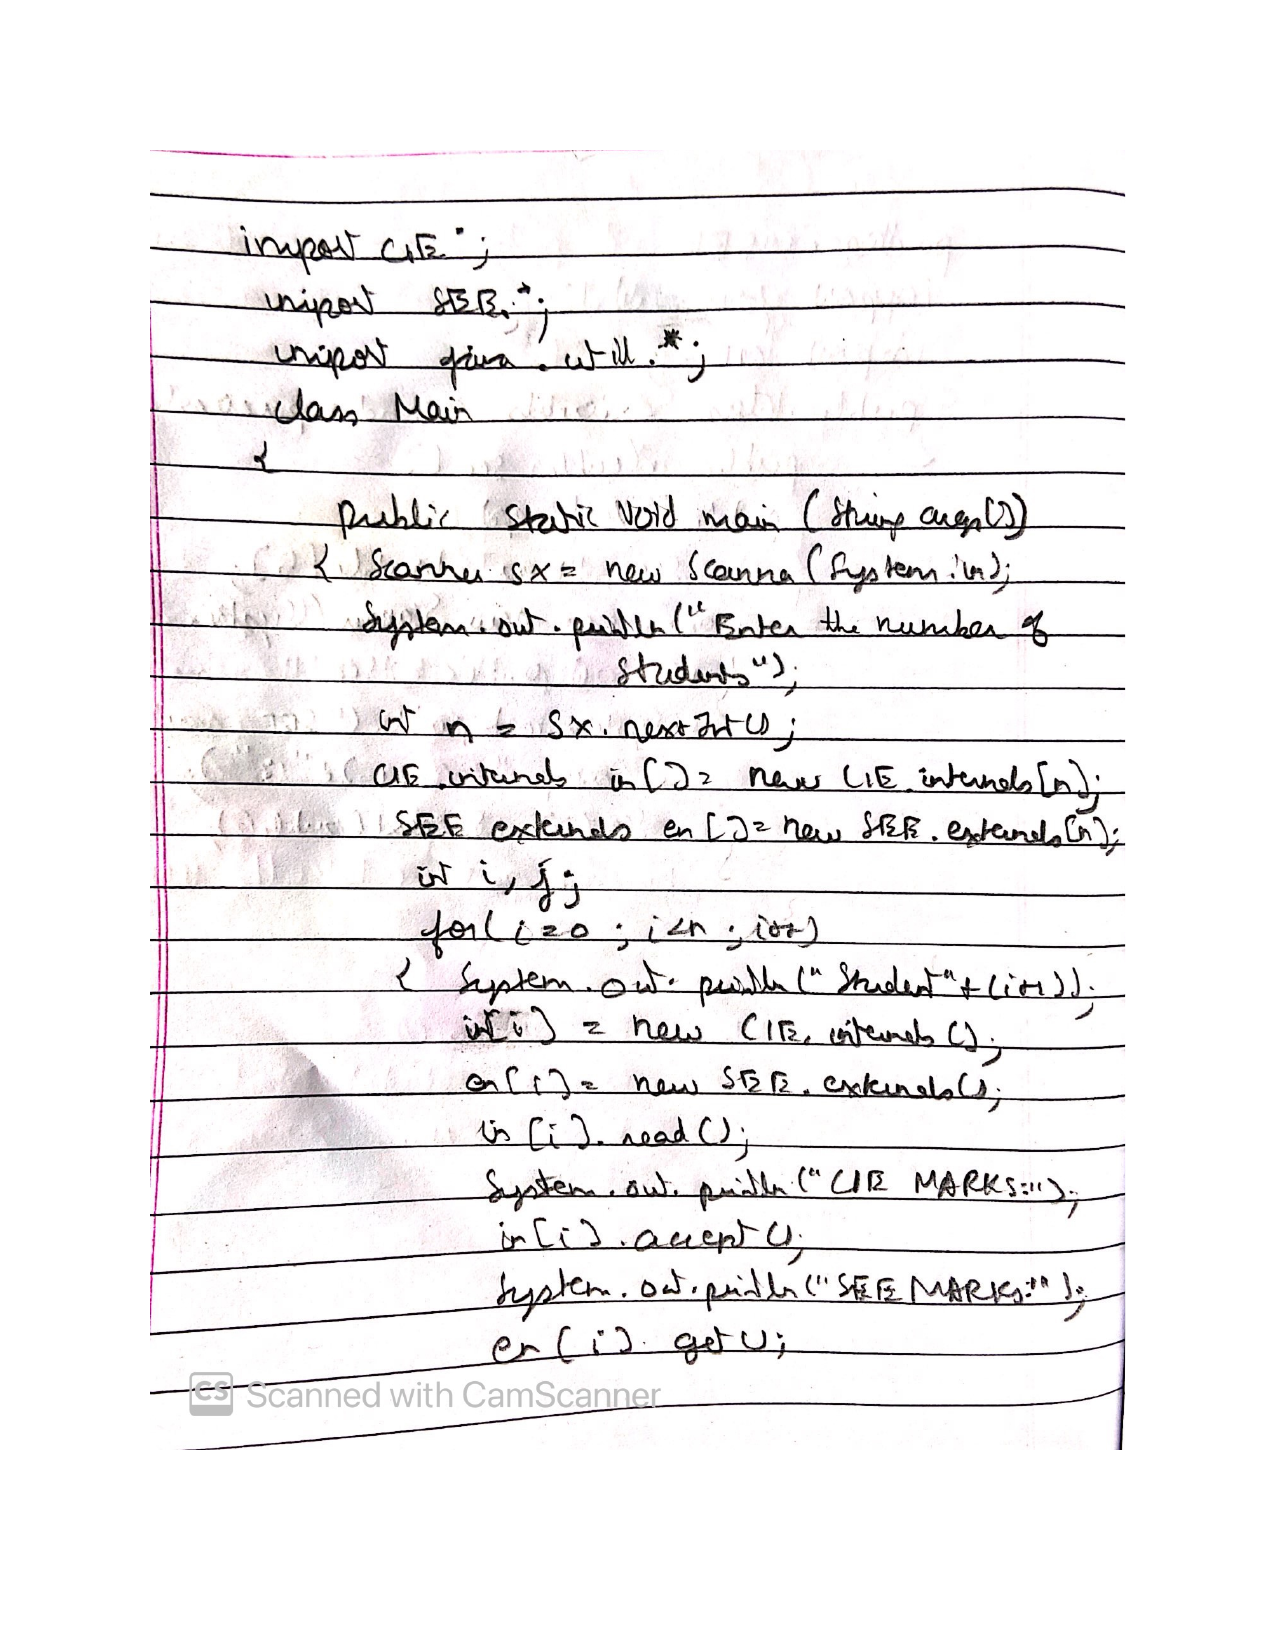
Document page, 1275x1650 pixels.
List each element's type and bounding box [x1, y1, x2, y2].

picture [150, 150, 1125, 1450]
